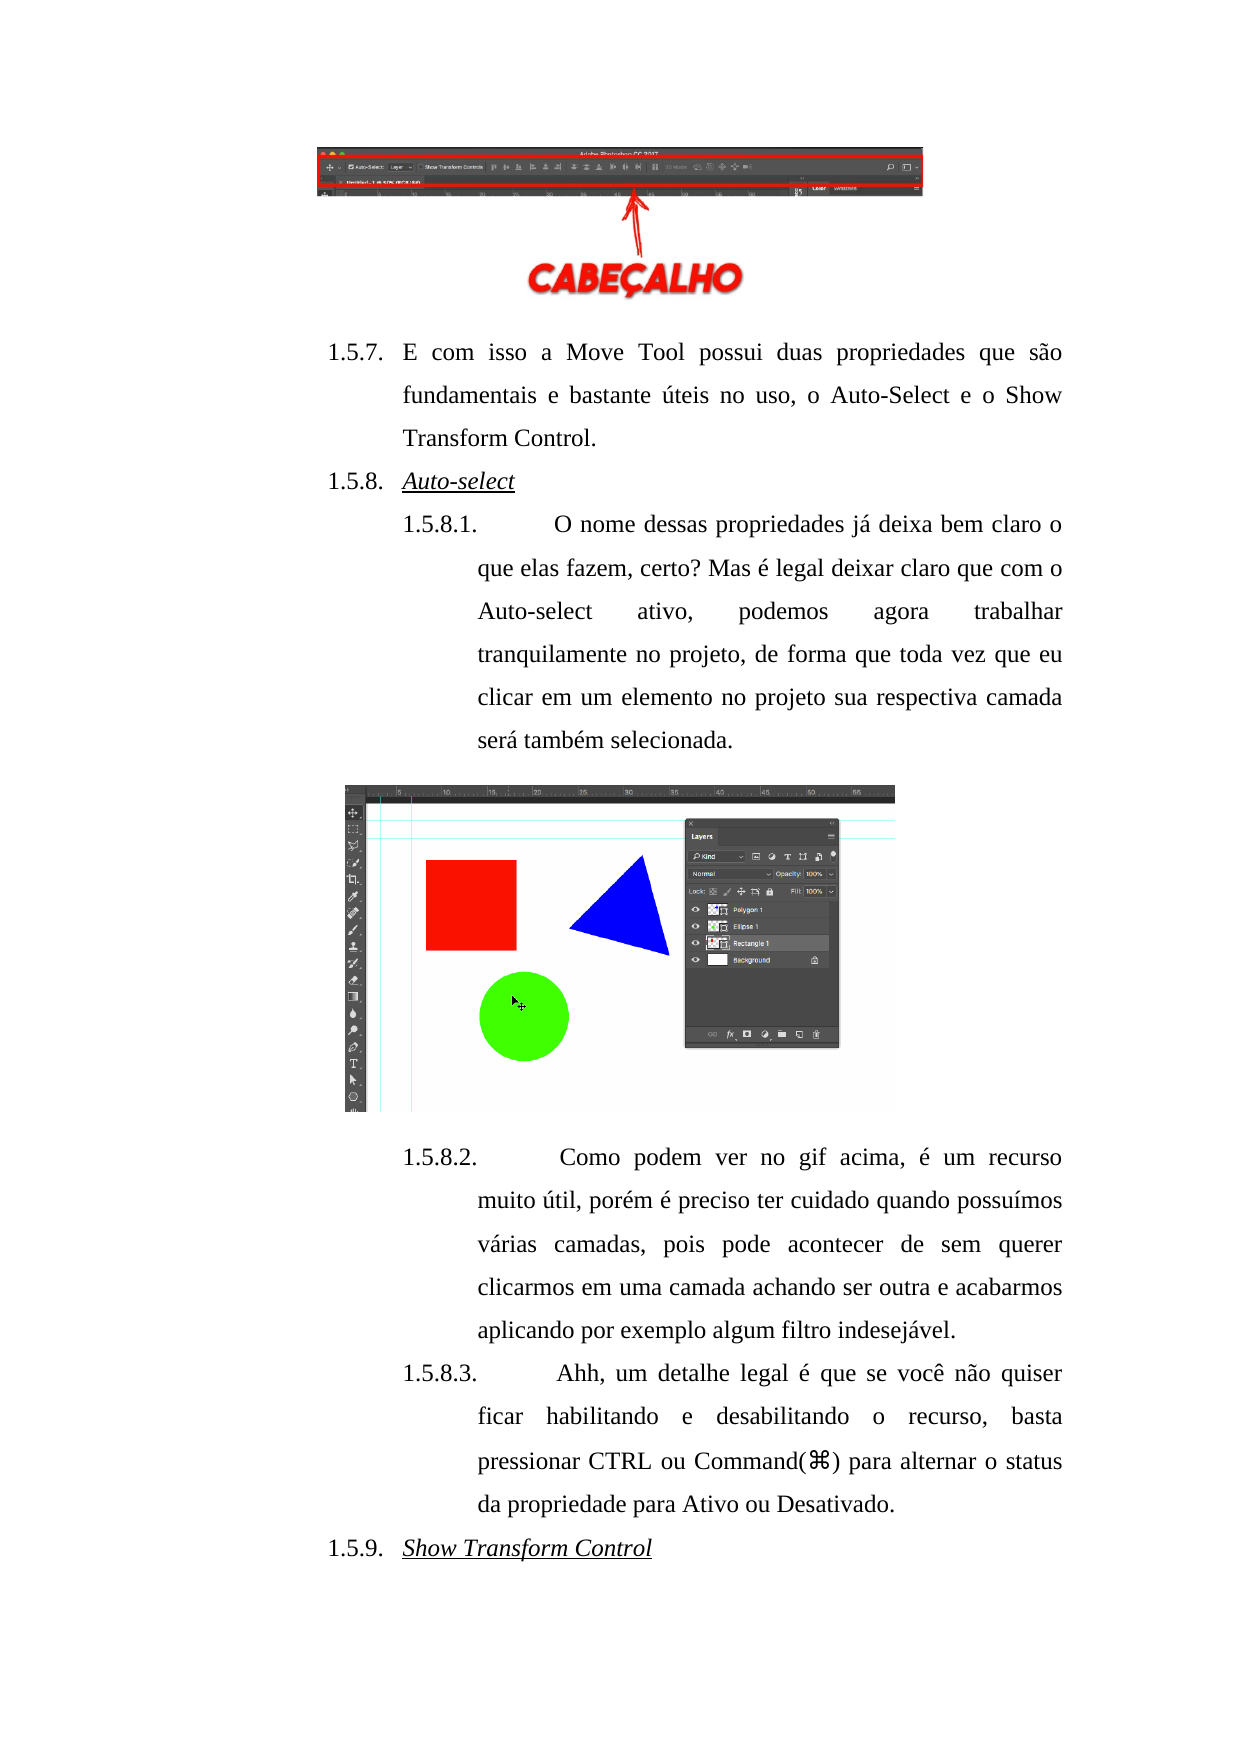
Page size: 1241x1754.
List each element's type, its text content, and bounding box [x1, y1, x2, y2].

list E com isso a Move Tool possui duas propriedades que são fundamentais e bastante úteis no uso, o Auto-Select e o Show Transform Control. [327, 337, 1063, 452]
list Auto-select [327, 466, 1063, 495]
picture [317, 147, 924, 307]
picture [345, 785, 895, 1112]
list O nome dessas propriedades já deixa bem claro o que elas fazem, certo? Mas é legal deixar claro que com o Auto-select ativo, podemos agora trabalhar tranquilamente no projeto, de forma que toda vez que eu clicar em um elemento no projeto sua respectiva camada será também selecionada. [402, 509, 1063, 754]
list Como podem ver no gif acima, é um recurso muito útil, porém é preciso ter cuidado quando possuímos várias camadas, pois pode acontecer de sem querer clicarmos em uma camada achando ser outra e acabarmos aplicando por exemplo algum filtro indesejável. [402, 1142, 1063, 1344]
list Ahh, um detalhe legal é que se você não quiser ficar habilitando e desabilitando o recurso, basta pressionar CTRL ou Command(⌘) para alternar o status da propriedade para Ativo ou Desativado. [402, 1358, 1063, 1518]
list Show Transform Control [327, 1533, 1063, 1561]
